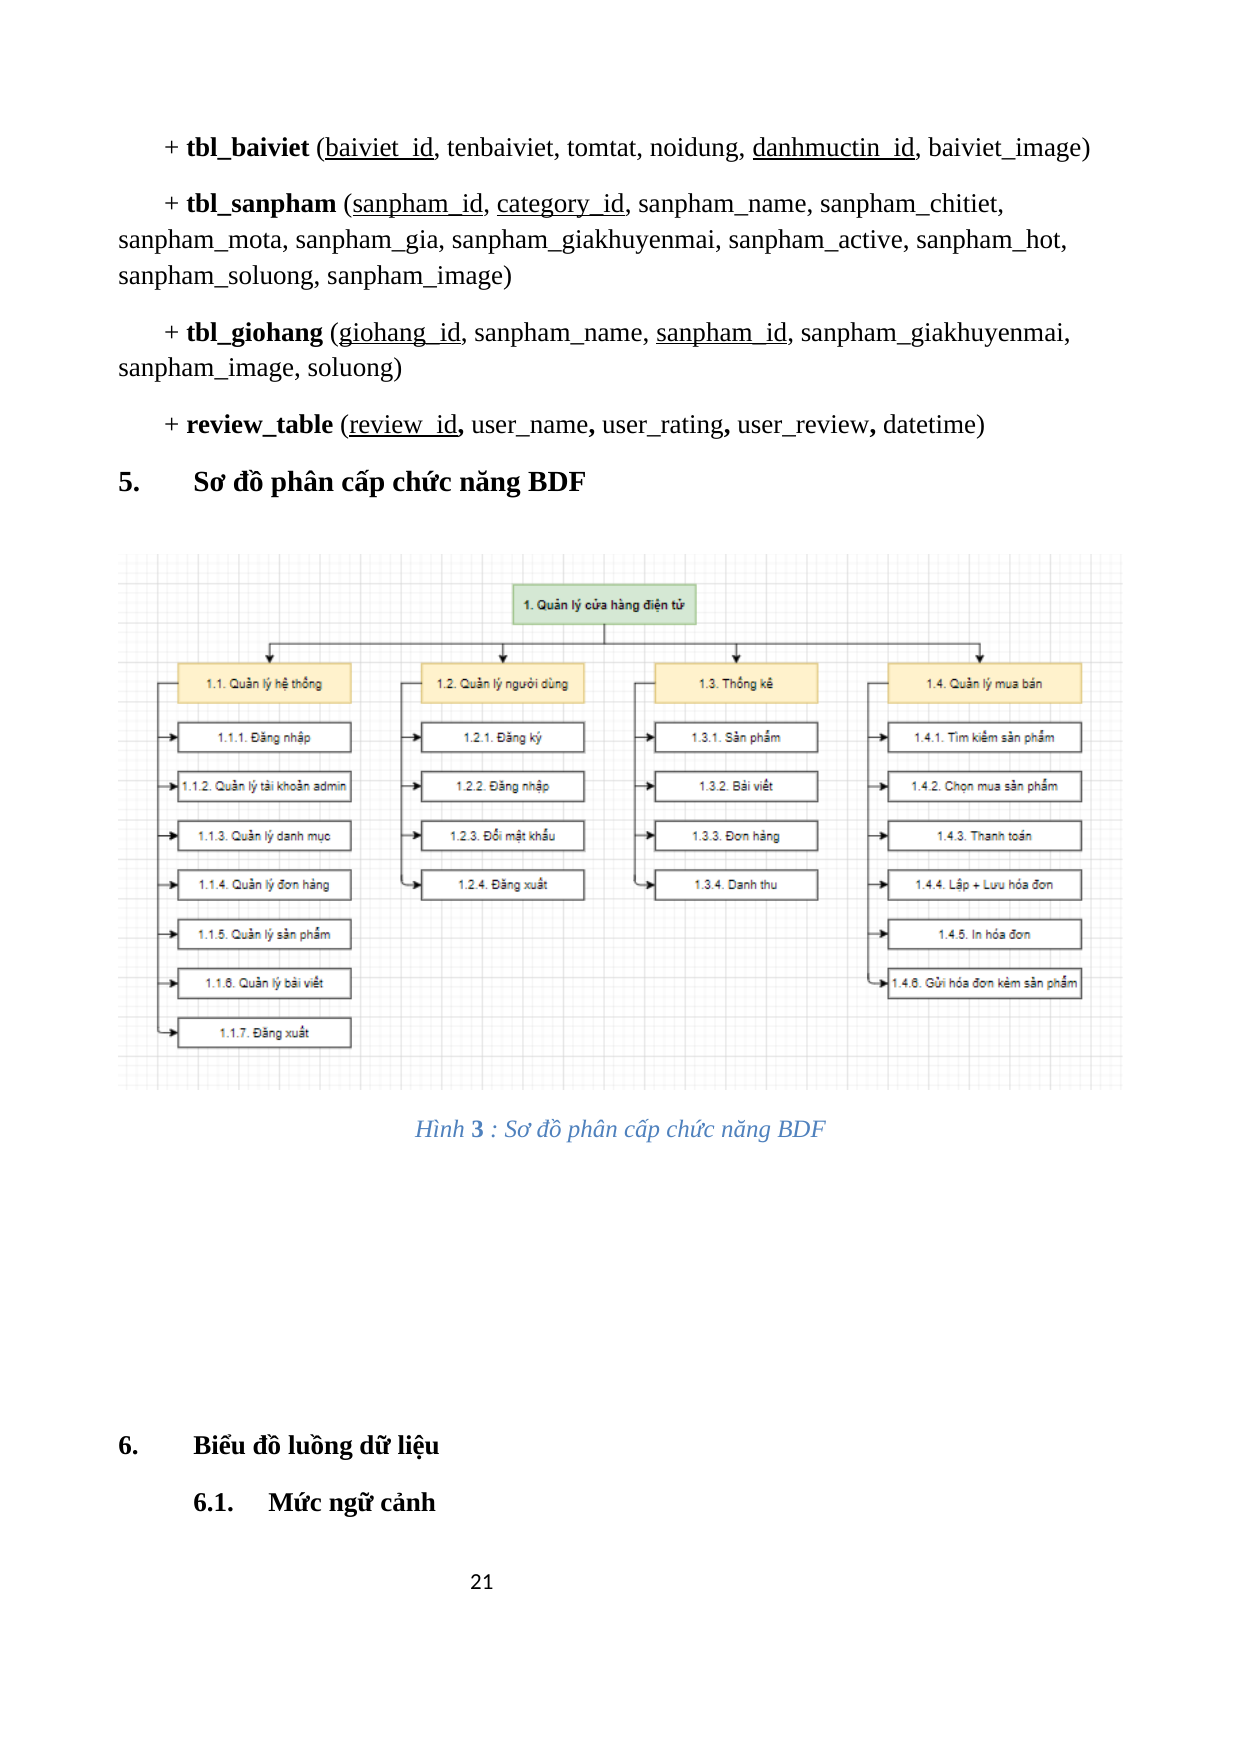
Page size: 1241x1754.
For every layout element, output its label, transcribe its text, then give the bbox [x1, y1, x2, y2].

text + review_table (review_id, user_name, user_rating, user_review, datetime) [118, 408, 1122, 439]
picture [118, 554, 1123, 1090]
text Hình 3 : Sơ đồ phân cấp chức năng BDF [118, 1114, 1122, 1143]
subtitle 6.1. Mức ngữ cảnh [118, 1486, 1122, 1517]
subtitle 5. Sơ đồ phân cấp chức năng BDF [118, 464, 1122, 498]
text + tbl_giohang (giohang_id, sanpham_name, sanpham_id, sanpham_giakhuyenmai, sanpham_image, soluong) [118, 316, 1122, 382]
subtitle 6. Biểu đồ luồng dữ liệu [118, 1429, 1122, 1460]
text + tbl_sanpham (sanpham_id, category_id, sanpham_name, sanpham_chitiet, sanpham_mota, sanpham_gia, sanpham_giakhuyenmai, sanpham_active, sanpham_hot, sanpham_soluong, sanpham_image) [118, 188, 1122, 290]
text + tbl_baiviet (baiviet_id, tenbaiviet, tomtat, noidung, danhmuctin_id, baiviet_image) [118, 131, 1122, 162]
